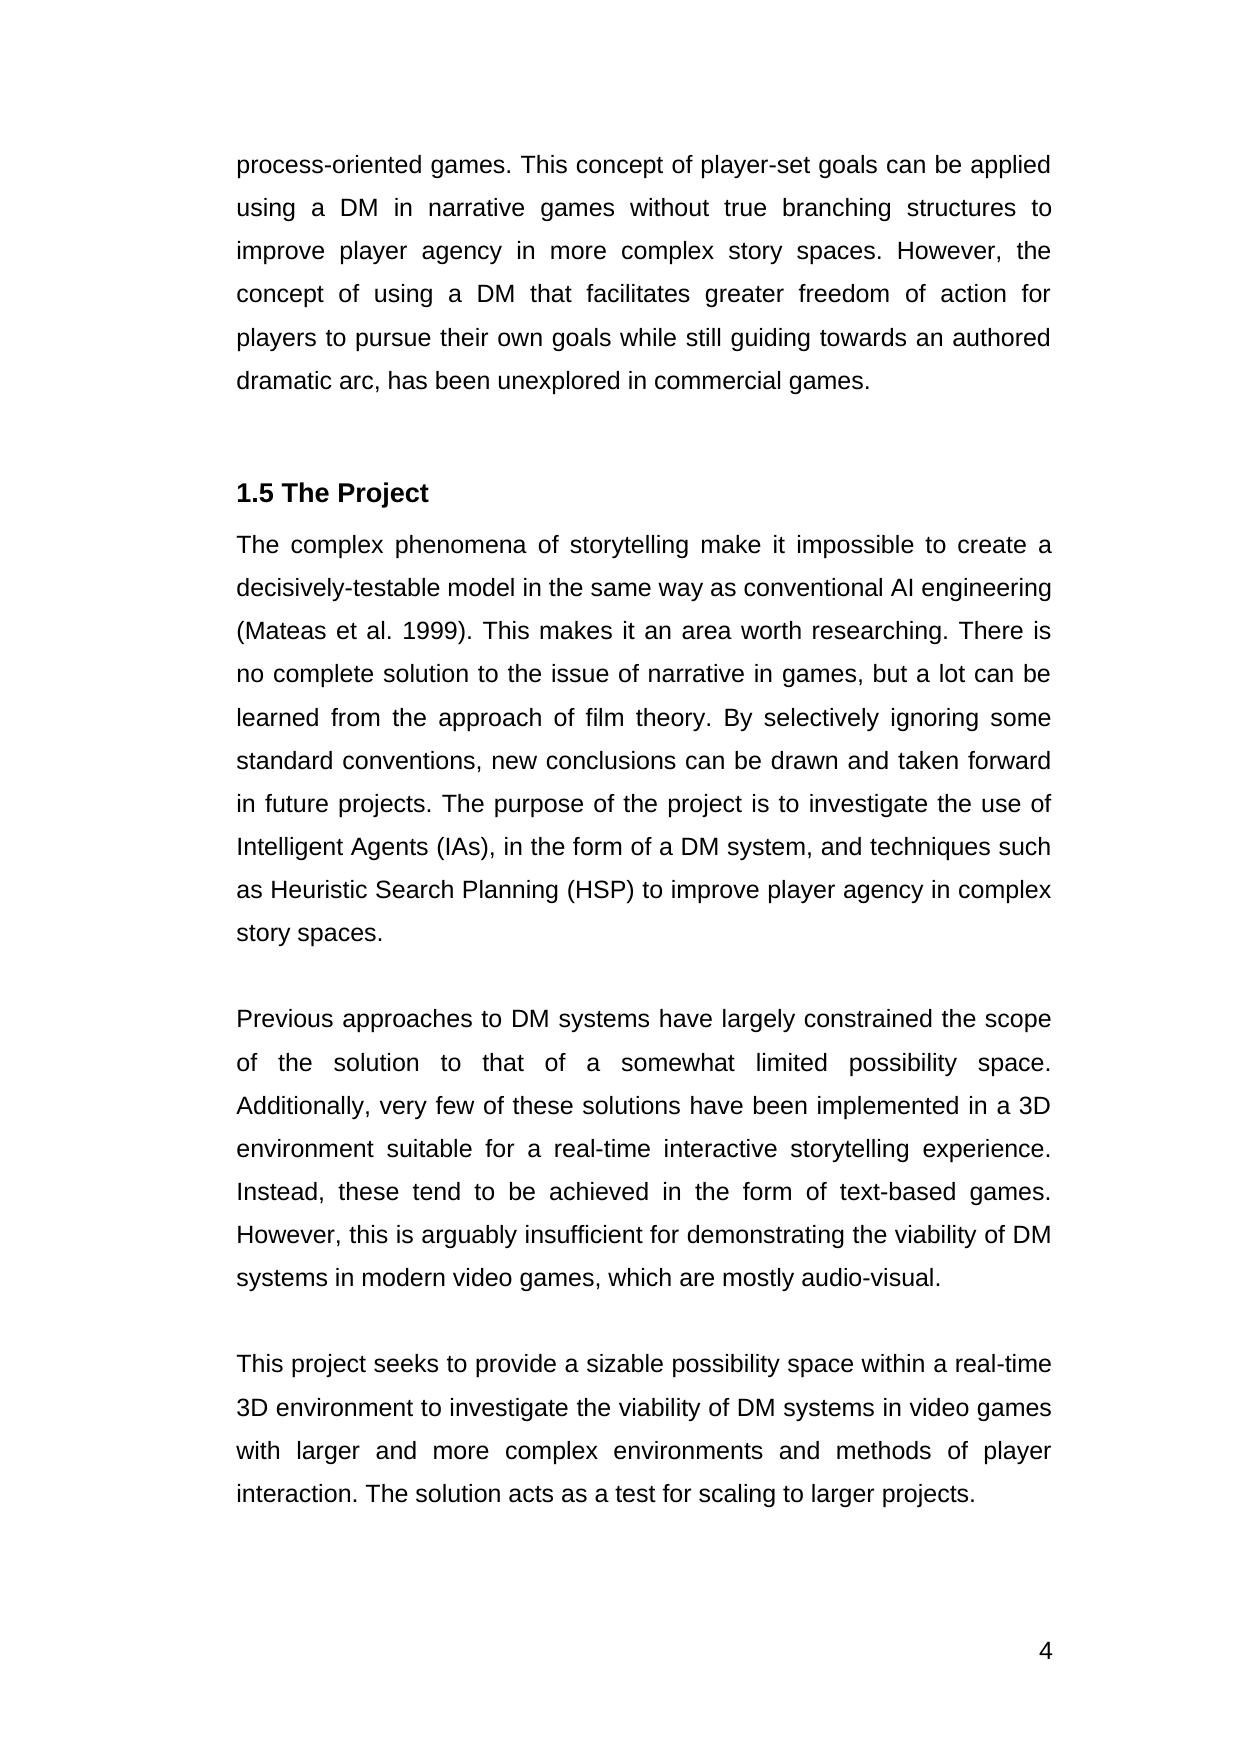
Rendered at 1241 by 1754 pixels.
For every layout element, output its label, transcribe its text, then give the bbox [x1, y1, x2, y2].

text Previous approaches to DM systems have largely constrained the scope of the solution to that of a somewhat limited possibility space. Additionally, very few of these solutions have been implemented in a 3D environment suitable for a real-time interactive storytelling experience. Instead, these tend to be achieved in the form of text-based games. However, this is arguably insufficient for demonstrating the viability of DM systems in modern video games, which are mostly audio-visual. [236, 1004, 1053, 1292]
text The complex phenomena of storytelling make it impossible to create a decisively-testable model in the same way as conventional AI engineering (Mateas et al. 1999). This makes it an area worth researching. There is no complete solution to the issue of narrative in games, but a lot can be learned from the approach of film theory. By selectively ignoring some standard conventions, new conclusions can be drawn and taken forward in future projects. The purpose of the project is to investigate the use of Intelligent Agents (IAs), in the form of a DM system, and techniques such as Heuristic Search Planning (HSP) to improve player agency in complex story spaces. [236, 530, 1053, 947]
text This project seeks to provide a sizable possibility space within a real-time 3D environment to investigate the viability of DM systems in video games with larger and more complex environments and methods of player interaction. The solution acts as a test for scaling to larger projects. [236, 1349, 1053, 1507]
subtitle 1.5 The Project [236, 477, 1053, 508]
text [236, 150, 1053, 394]
